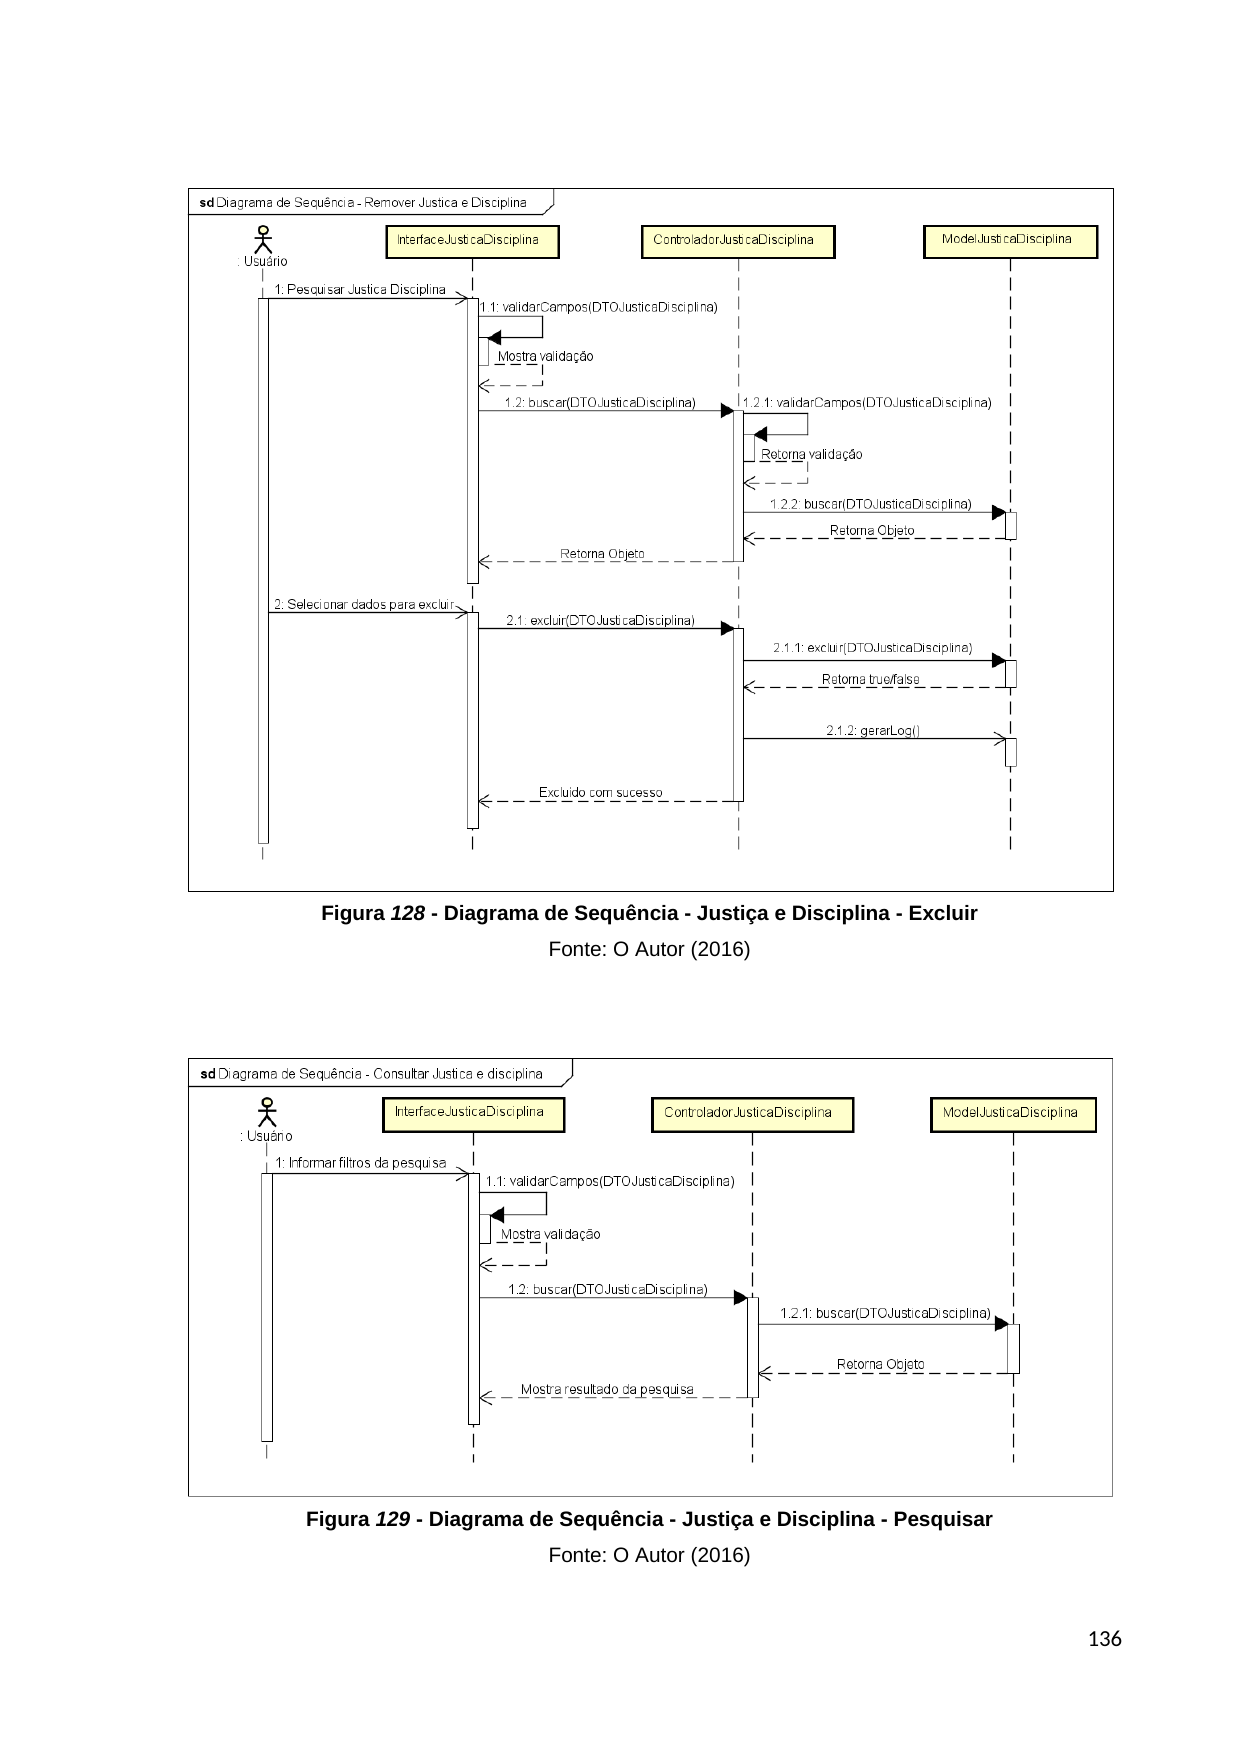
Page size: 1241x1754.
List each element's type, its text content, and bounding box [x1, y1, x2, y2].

text Figura 128 - Diagrama de Sequência - Justiça e Disciplina - Excluir [177, 901, 1122, 924]
text Figura 129 - Diagrama de Sequência - Justiça e Disciplina - Pesquisar [177, 1507, 1122, 1531]
text Fonte: O Autor (2016) [177, 937, 1122, 961]
text Fonte: O Autor (2016) [177, 1543, 1122, 1567]
picture [177, 1047, 1123, 1507]
picture [177, 177, 1123, 901]
